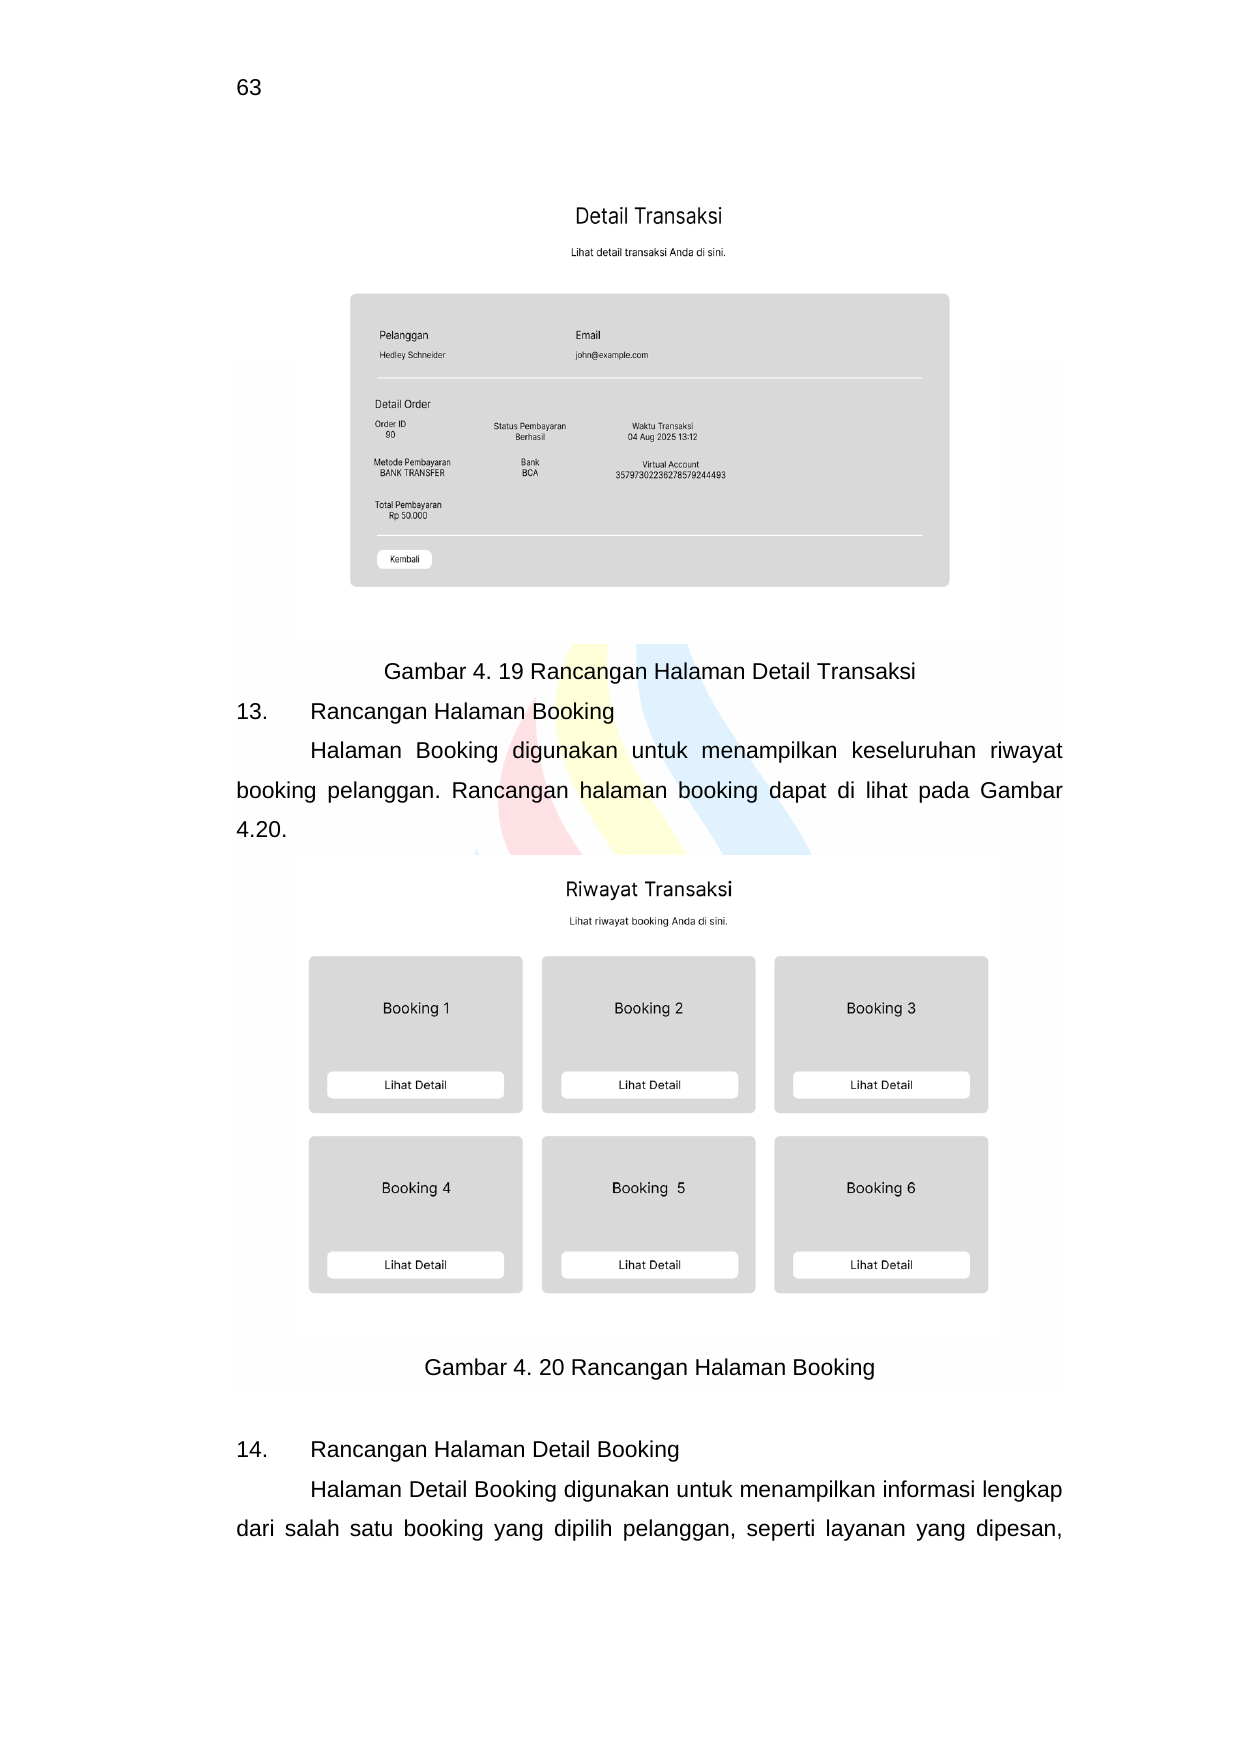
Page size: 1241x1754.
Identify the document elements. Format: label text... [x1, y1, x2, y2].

list Rancangan Halaman Booking [236, 698, 1063, 724]
text Gambar 4. 20 Rancangan Halaman Booking [236, 1354, 1063, 1380]
text Halaman Booking digunakan untuk menampilkan keseluruhan riwayat booking pelanggan. Rancangan halaman booking dapat di lihat pada Gambar 4.20. [236, 737, 1063, 842]
text Gambar 4. 19 Rancangan Halaman Detail Transaksi [236, 658, 1063, 684]
list Rancangan Halaman Detail Booking [236, 1436, 1063, 1463]
picture [295, 855, 1004, 1340]
picture [295, 177, 1004, 644]
